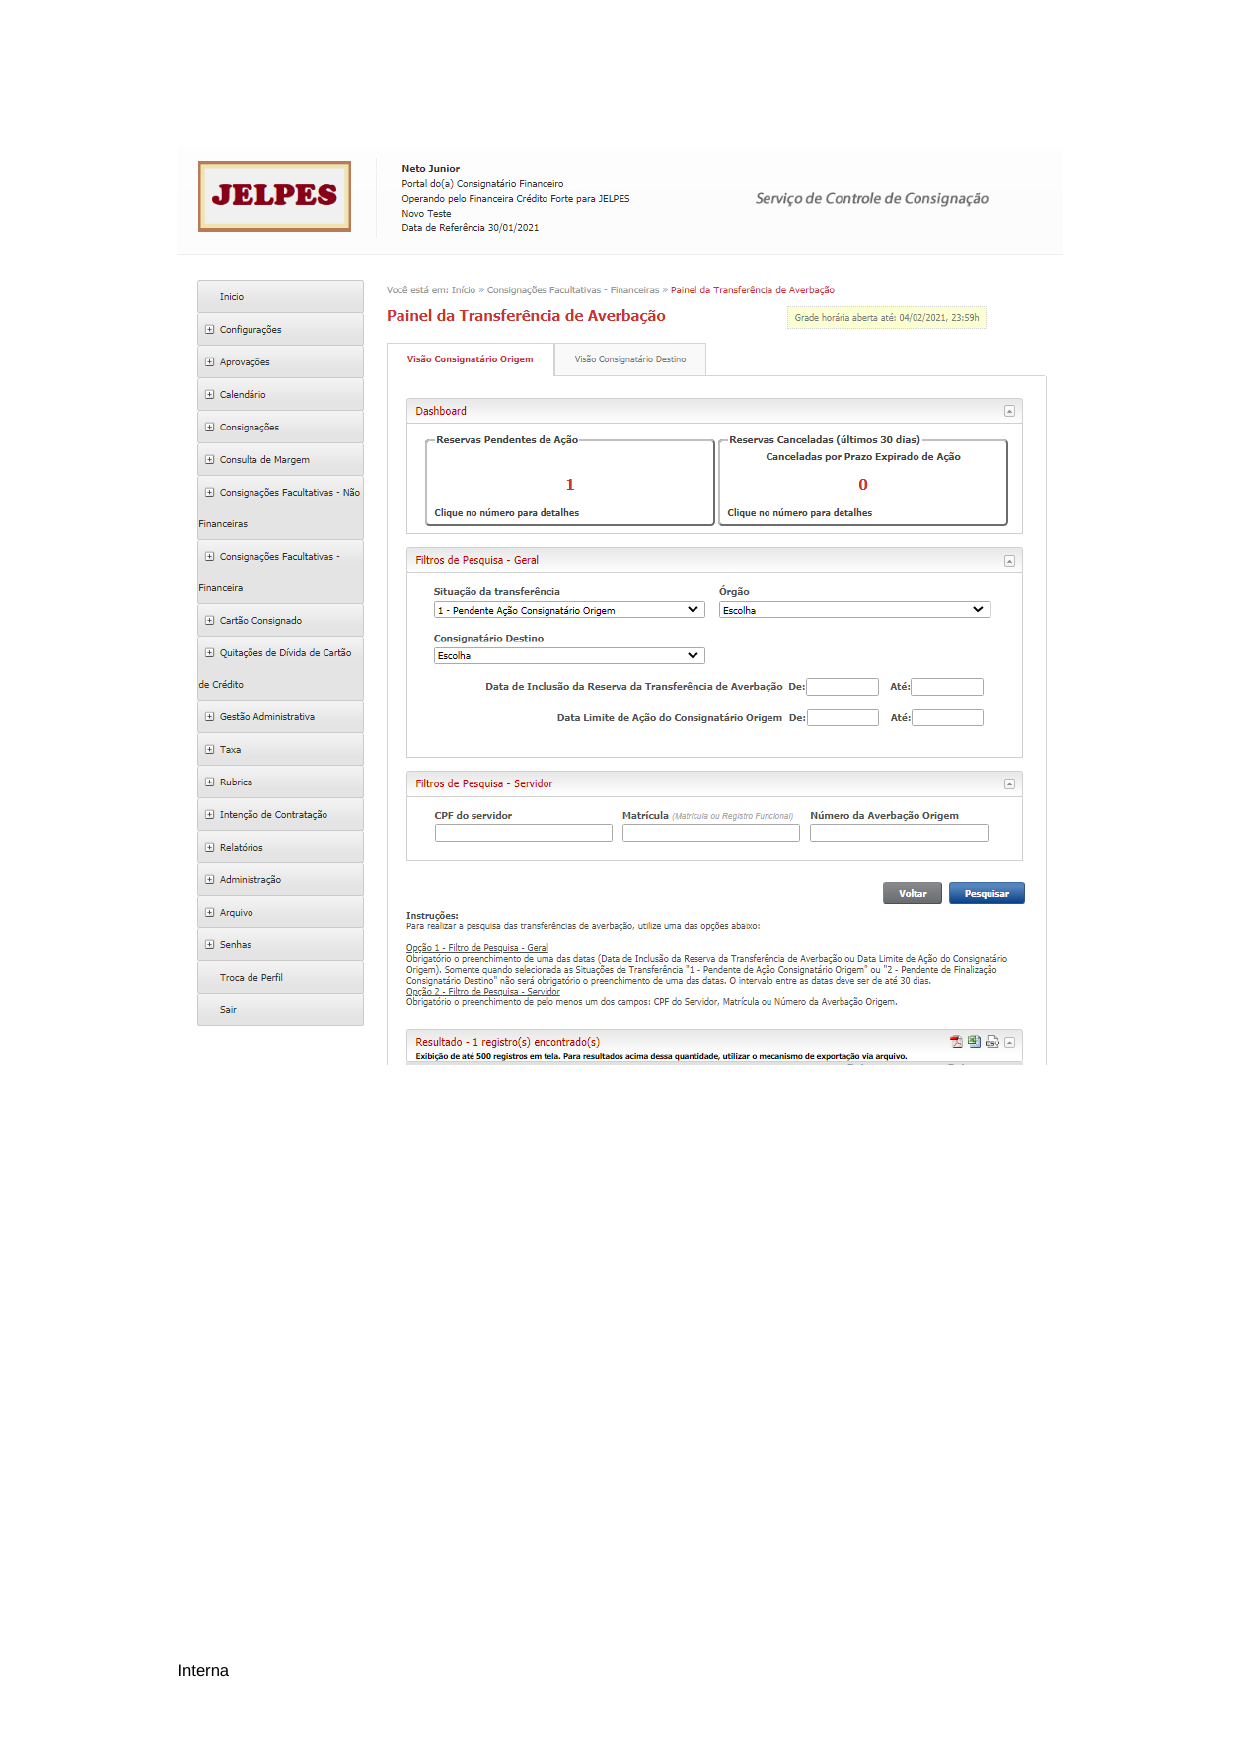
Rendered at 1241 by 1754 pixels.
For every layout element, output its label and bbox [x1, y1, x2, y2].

picture [177, 147, 1063, 1065]
